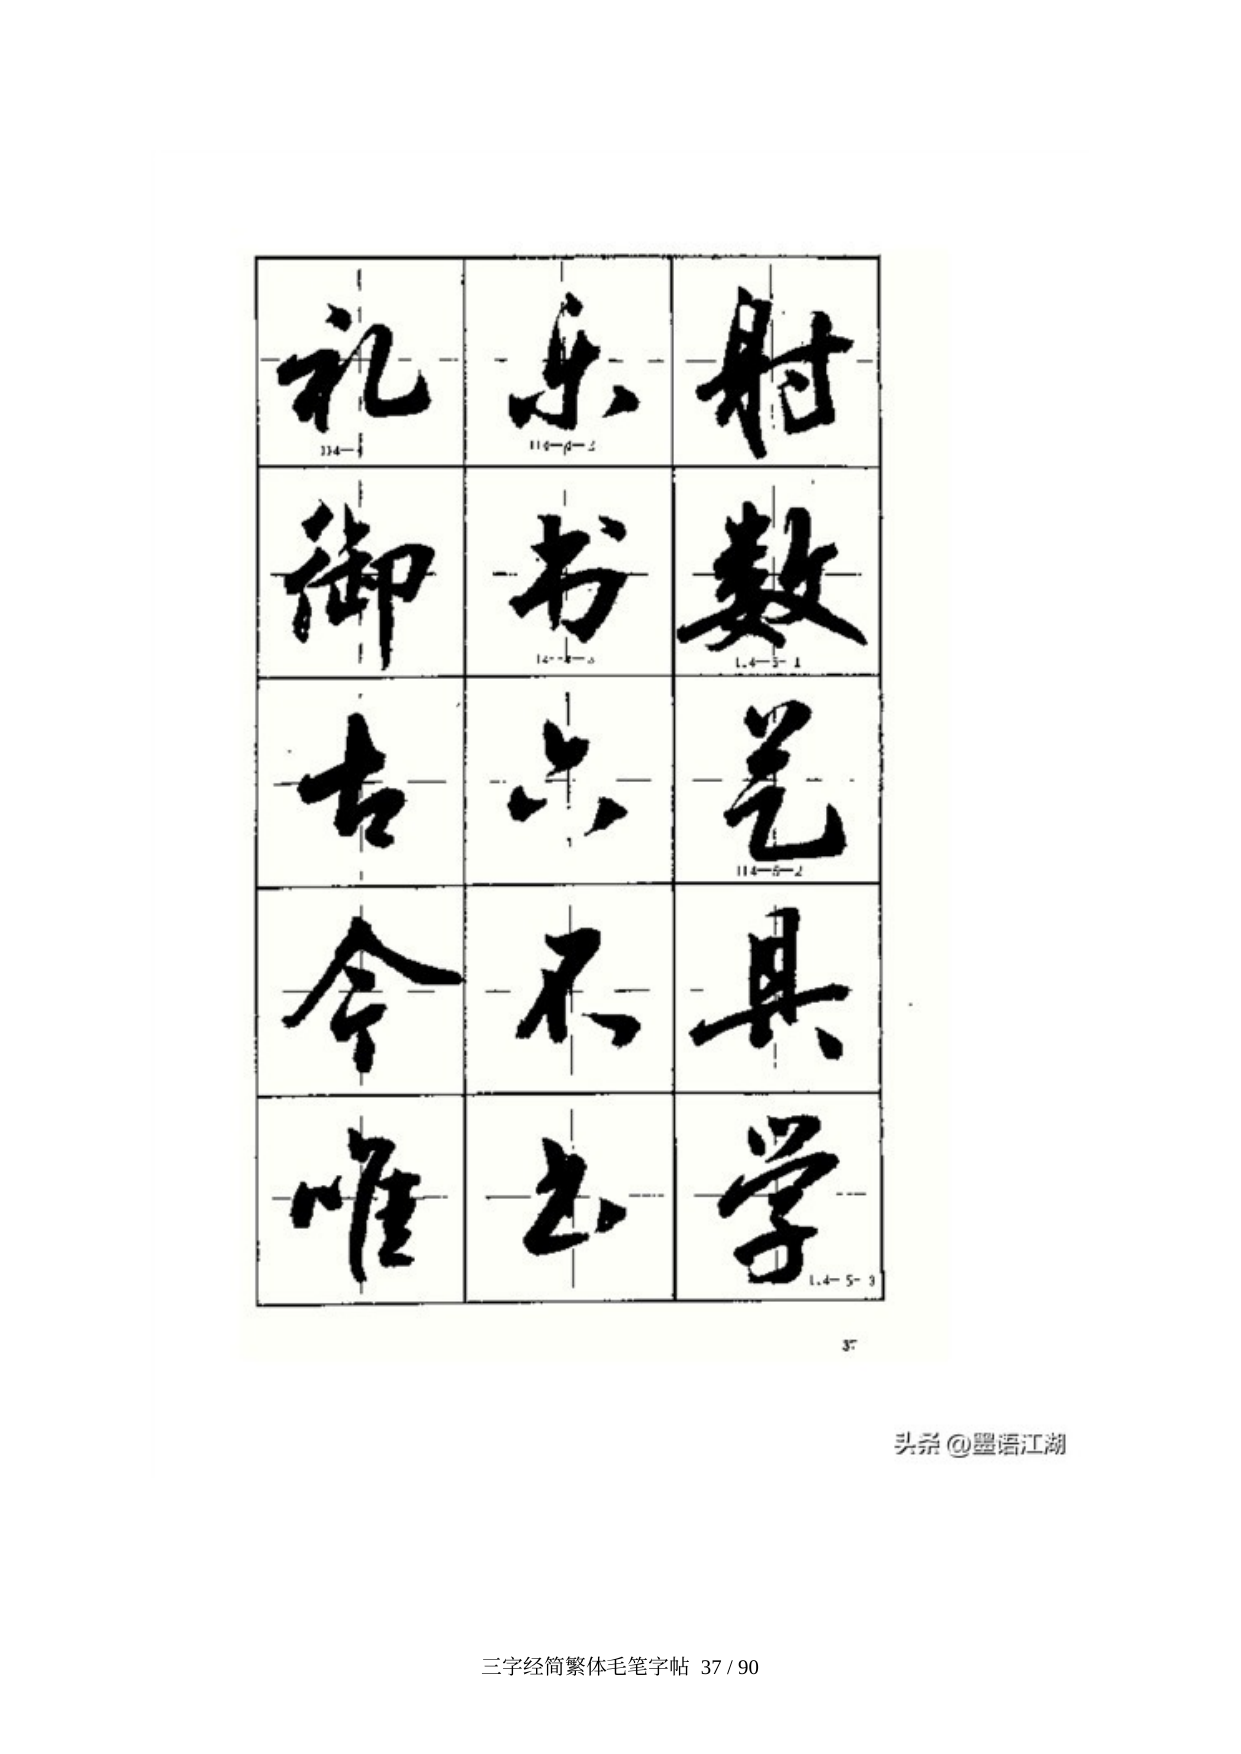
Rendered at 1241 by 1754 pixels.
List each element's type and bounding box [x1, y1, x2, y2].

picture [151, 150, 1089, 1478]
